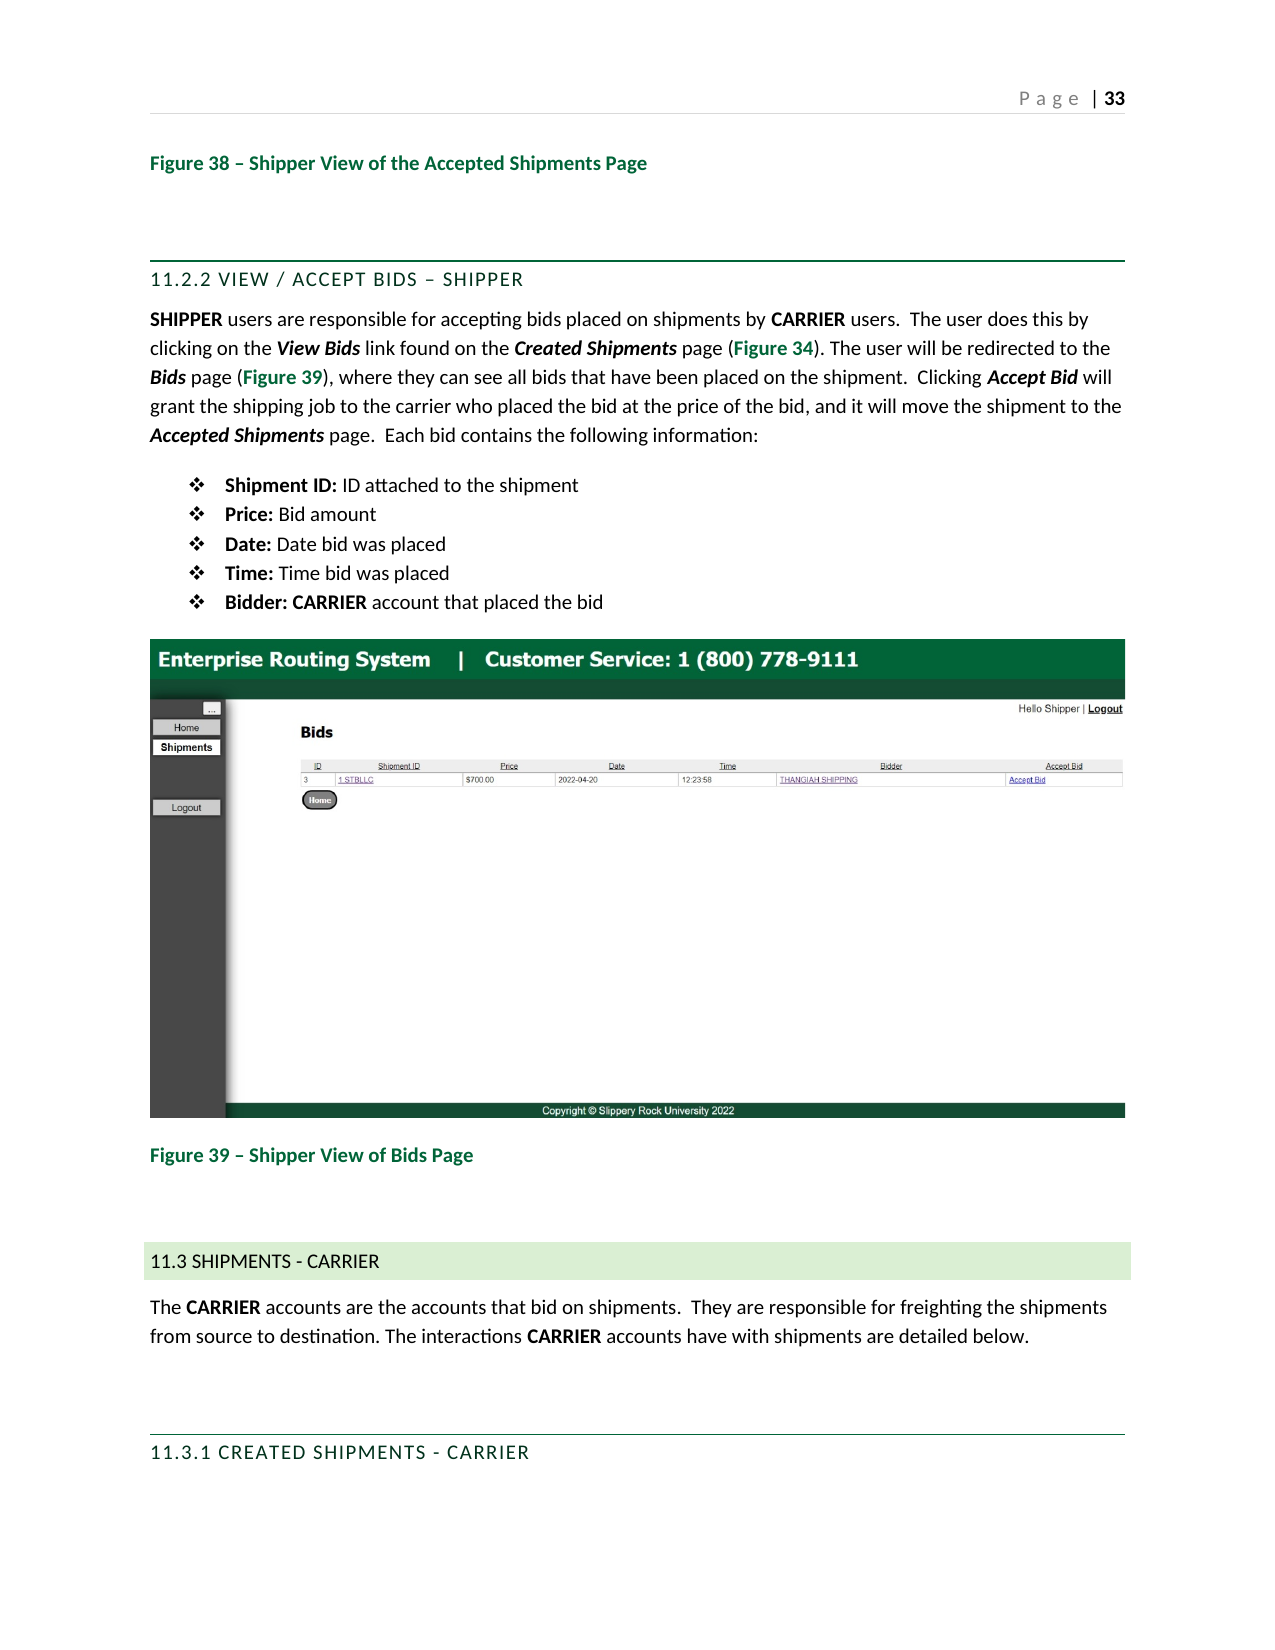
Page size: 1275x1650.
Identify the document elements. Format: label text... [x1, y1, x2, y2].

list Price: Bid amount [187, 502, 1125, 527]
list Bidder: CARRIER account that placed the bid [187, 589, 1125, 614]
list Shipment ID: ID attached to the shipment [187, 472, 1125, 498]
text 11.3 SHIPMENTS - CARRIER [150, 1248, 1125, 1274]
text The CARRIER accounts are the accounts that bid on shipments. They are responsible for freighting the shipments from source to destination. The interactions CARRIER accounts have with shipments are detailed below. [150, 1294, 1125, 1349]
text Figure 39 – Shipper View of Bids Page [150, 1142, 1125, 1167]
subtitle 11.3.1 cREATED sHIPMENTS - CARRIER [150, 1435, 1125, 1465]
list Date: Date bid was placed [187, 531, 1125, 556]
text Figure 38 – Shipper View of the Accepted Shipments Page [150, 150, 1125, 175]
subtitle 11.2.2 view / accept bids – SHIPPER [150, 262, 1125, 292]
list Time: Time bid was placed [187, 560, 1125, 585]
text SHIPPER users are responsible for accepting bids placed on shipments by CARRIER users. The user does this by clicking on the View Bids link found on the Created Shipments page (Figure 34). The user will be redirected to the Bids page (Figure 39), where they can see all bids that have been placed on the shipment. Clicking Accept Bid will grant the shipping job to the carrier who placed the bid at the price of the bid, and it will move the shipment to the Accepted Shipments page. Each bid contains the following information: [150, 306, 1125, 448]
picture [150, 639, 1125, 1118]
